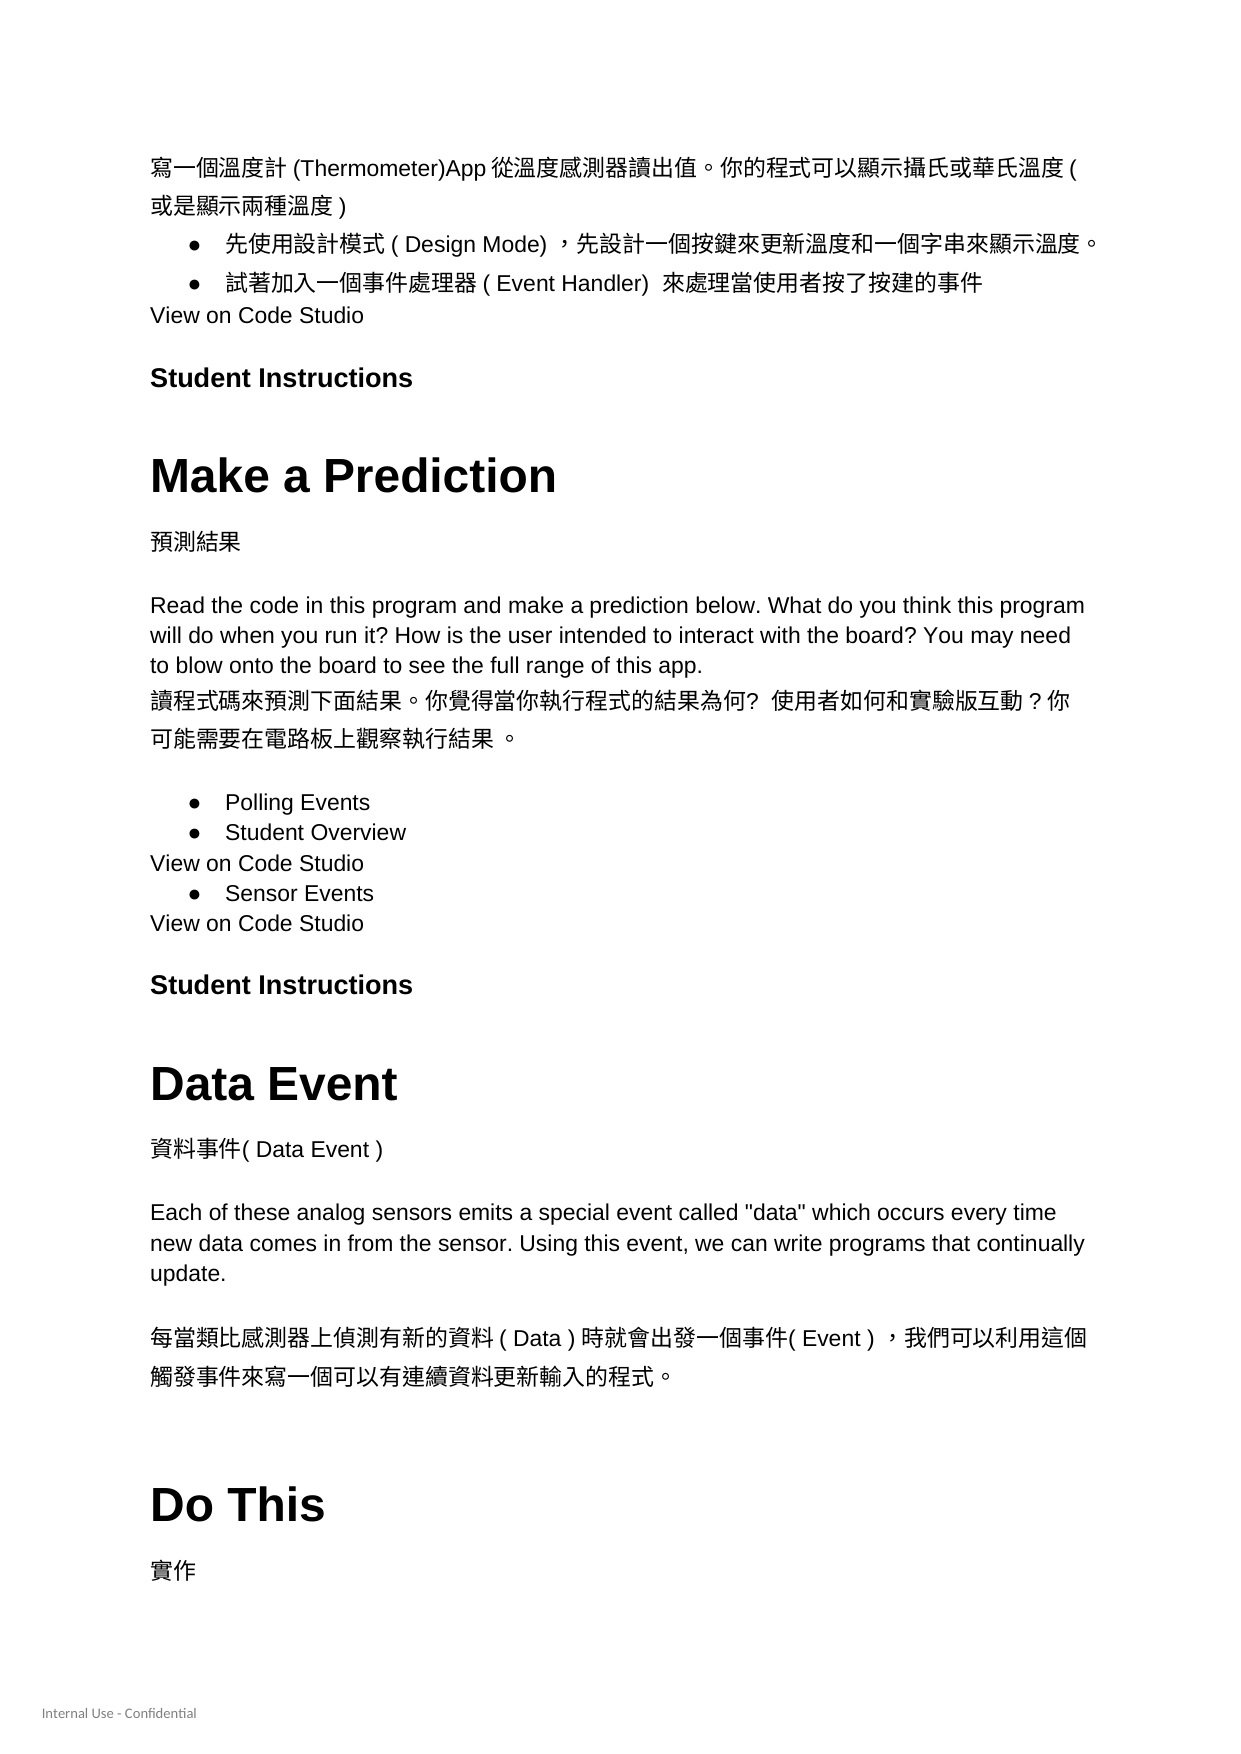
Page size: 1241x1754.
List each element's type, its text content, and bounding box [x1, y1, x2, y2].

text 預測結果 [150, 524, 1090, 557]
text View on Code Studio [150, 302, 1090, 329]
text Each of these analog sensors emits a special event called "data" which occurs every time new data comes in from the sensor. Using this event, we can write programs that continually update. [150, 1199, 1090, 1286]
list 試著加入一個事件處理器 ( Event Handler) 來處理當使用者按了按建的事件 [187, 264, 1090, 298]
text Read the code in this program and make a prediction below. What do you think this program will do when you run it? How is the user intended to interact with the board? You may need to blow onto the board to see the full range of this app. [150, 592, 1090, 679]
text 每當類比感測器上偵測有新的資料 ( Data ) 時就會出發一個事件( Event ) ，我們可以利用這個觸發事件來寫一個可以有連續資料更新輸入的程式。 [150, 1320, 1090, 1392]
subtitle Make a Prediction [150, 448, 1090, 503]
text 實作 [150, 1552, 1090, 1586]
list 先使用設計模式 ( Design Mode) ，先設計一個按鍵來更新溫度和一個字串來顯示溫度。 [187, 226, 1090, 259]
list Student Overview [187, 819, 1090, 846]
text View on Code Studio [150, 849, 1090, 876]
subtitle Student Instructions [150, 969, 1090, 1001]
text 寫一個溫度計 (Thermometer)App從溫度感測器讀出值。你的程式可以顯示攝氏或華氏溫度 ( 或是顯示兩種溫度 ) [150, 150, 1090, 221]
text 資料事件( Data Event ) [150, 1131, 1090, 1164]
text 讀程式碼來預測下面結果。你覺得當你執行程式的結果為何? 使用者如何和實驗版互動 ? 你可能需要在電路板上觀察執行結果 。 [150, 683, 1090, 754]
subtitle Data Event [150, 1055, 1090, 1110]
text View on Code Studio [150, 910, 1090, 936]
list Polling Events [187, 789, 1090, 815]
list Sensor Events [187, 880, 1090, 906]
subtitle Student Instructions [150, 362, 1090, 393]
subtitle Do This [150, 1477, 1090, 1532]
